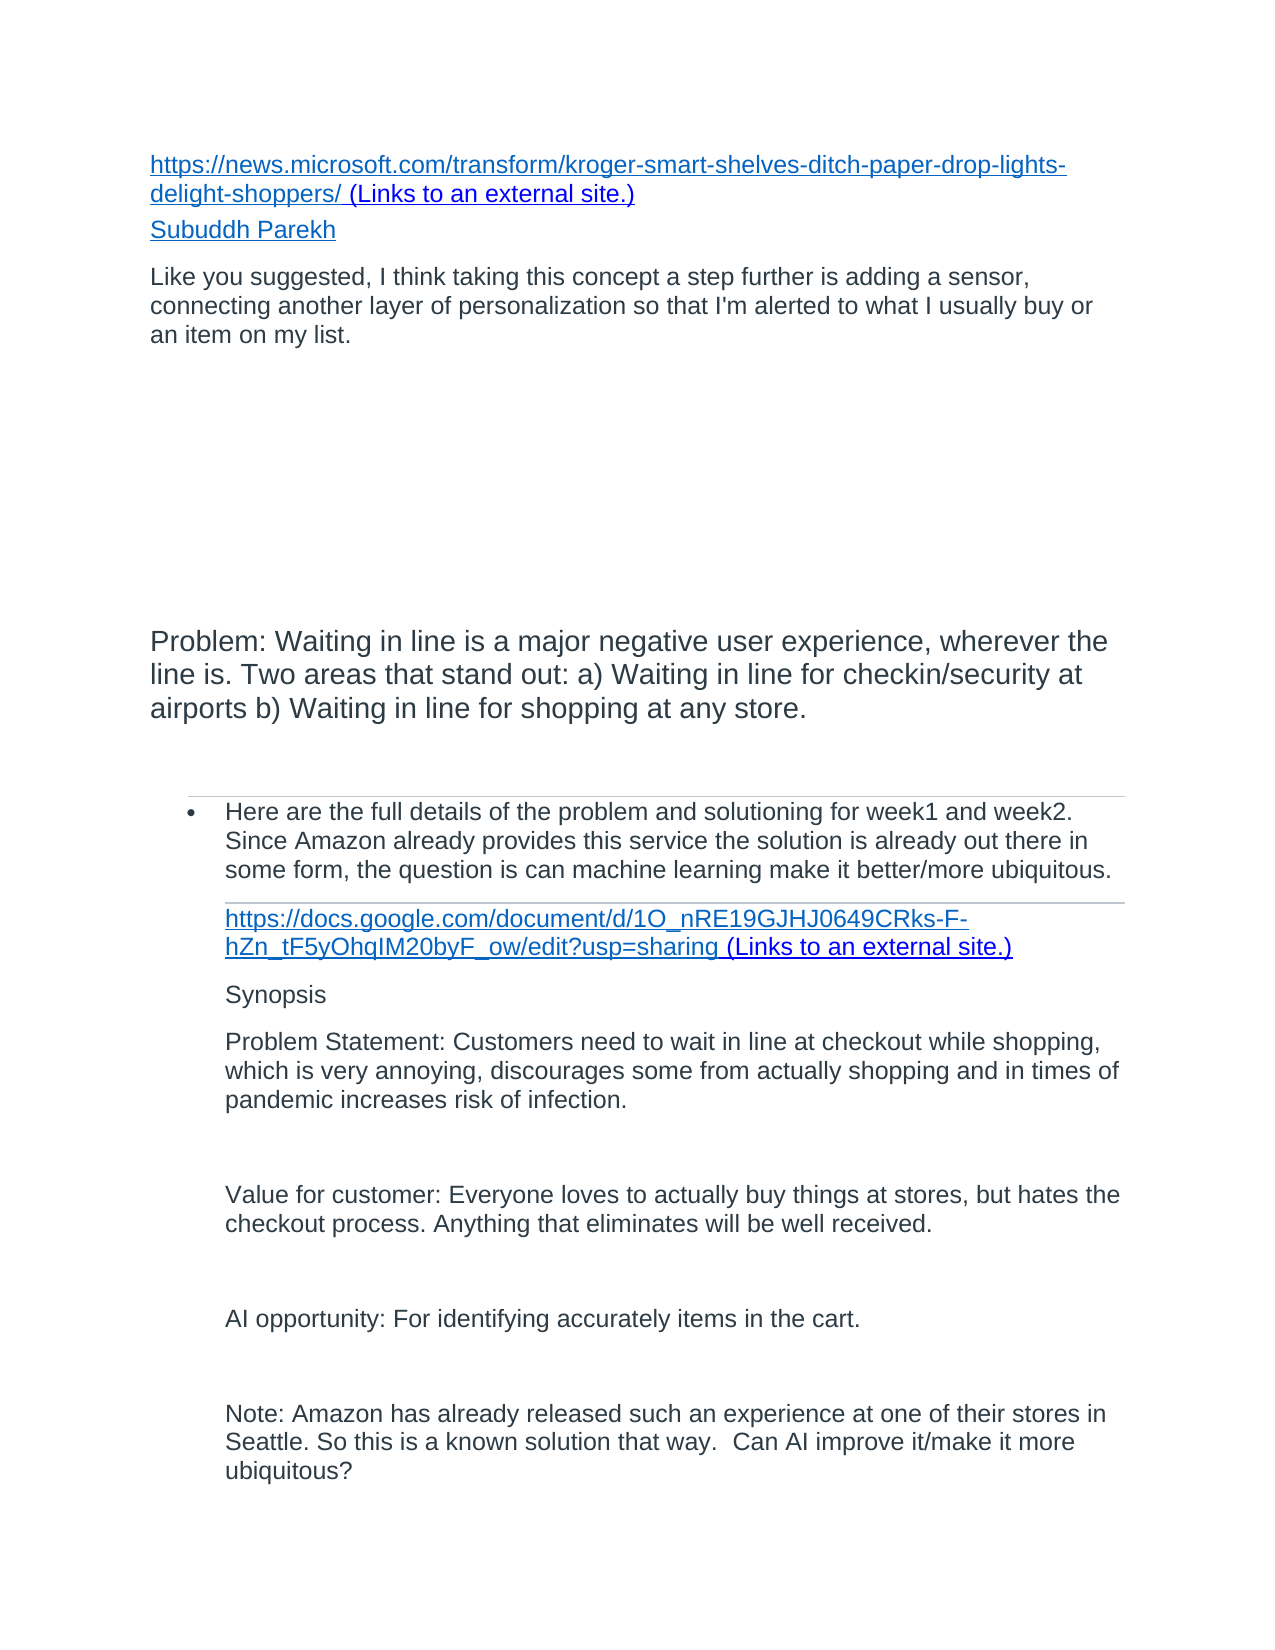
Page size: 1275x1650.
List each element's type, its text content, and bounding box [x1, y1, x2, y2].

text AI opportunity: For identifying accurately items in the cart. [225, 1302, 1125, 1332]
text https://news.microsoft.com/transform/kroger-smart-shelves-ditch-paper-drop-lights-delight-shoppers/ (Links to an external site.) [150, 150, 1125, 207]
text Problem: Waiting in line is a major negative user experience, wherever the line is. Two areas that stand out: a) Waiting in line for checkin/security at airports b) Waiting in line for shopping at any store. [150, 624, 1125, 724]
text Problem Statement: Customers need to wait in line at checkout while shopping, which is very annoying, discourages some from actually shopping and in times of pandemic increases risk of infection. [225, 1026, 1125, 1114]
text Synopsis [225, 978, 1125, 1009]
text Note: Amazon has already released such an experience at one of their stores in Seattle. So this is a known solution that way. Can AI improve it/make it more ubiquitous? [225, 1397, 1125, 1485]
list Here are the full details of the problem and solutioning for week1 and week2. Since Amazon already provides this service the solution is already out there in some form, the question is can machine learning make it better/more ubiquitous. [187, 797, 1125, 883]
text Like you suggested, I think taking this concept a step further is adding a sensor, connecting another layer of personalization so that I'm alerted to what I usually buy or an item on my list. [150, 262, 1125, 348]
text https://docs.google.com/document/d/1O_nRE19GJHJ0649CRks-F-hZn_tF5yOhqIM20byF_ow/edit?usp=sharing (Links to an external site.) [225, 904, 1125, 961]
text Value for customer: Everyone loves to actually buy things at stores, but hates the checkout process. Anything that eliminates will be well received. [225, 1178, 1125, 1237]
subtitle Subuddh Parekh [150, 207, 1125, 243]
